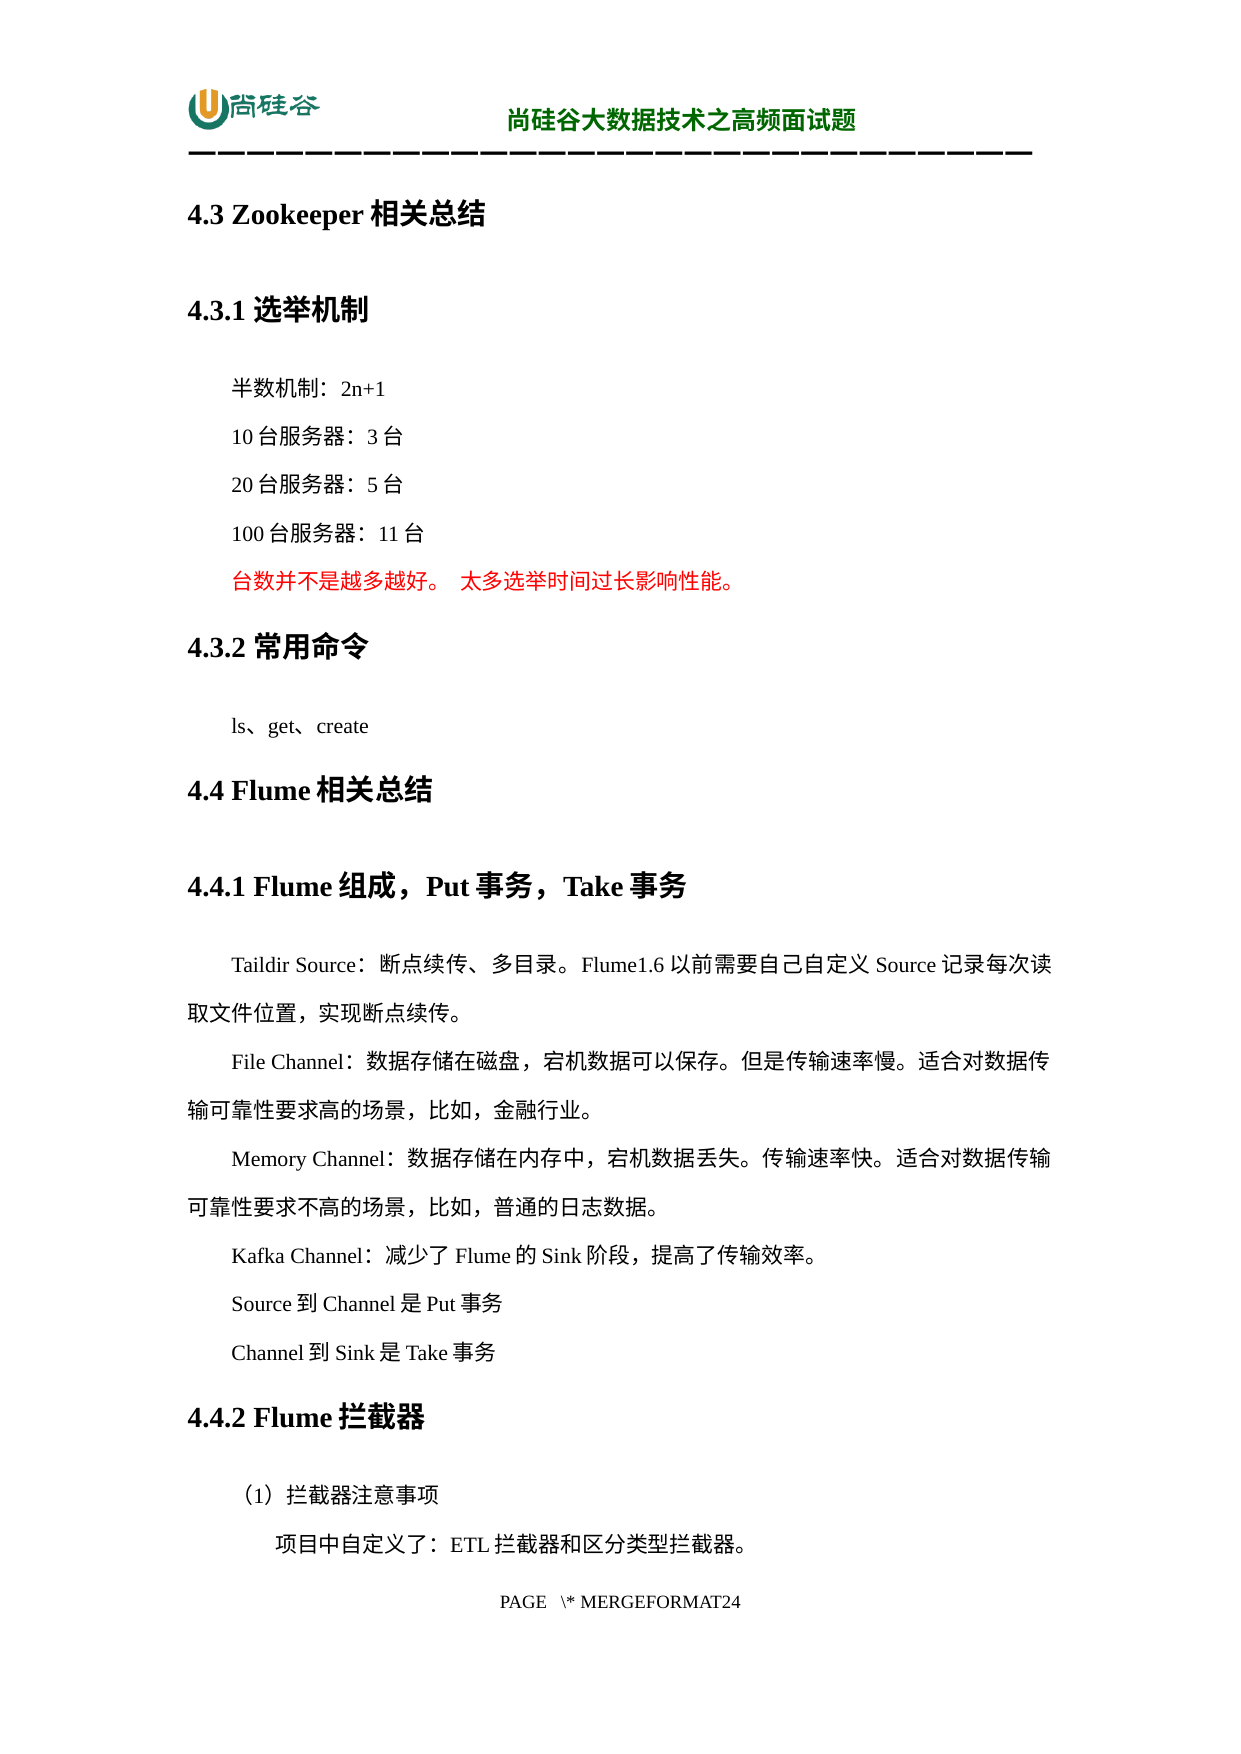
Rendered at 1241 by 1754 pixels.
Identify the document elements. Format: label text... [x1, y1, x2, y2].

subtitle 4.3.2 常用命令 [187, 612, 1053, 677]
subtitle 4.4.1 Flume组成，Put事务，Take事务 [187, 851, 1053, 916]
text 20台服务器：5台 [231, 467, 1053, 499]
text Source到Channel是Put事务 [187, 1286, 1053, 1318]
text （1）拦截器注意事项 [187, 1478, 1053, 1511]
subtitle 4.3.1 选举机制 [187, 275, 1053, 340]
text Memory Channel：数据存储在内存中，宕机数据丢失。传输速率快。适合对数据传输可靠性要求不高的场景，比如，普通的日志数据。 [187, 1141, 1053, 1222]
text 10台服务器：3台 [231, 418, 1053, 451]
subtitle 4.4.2 Flume拦截器 [187, 1383, 1053, 1448]
text Channel到Sink是Take事务 [187, 1334, 1053, 1367]
text 项目中自定义了：ETL拦截器和区分类型拦截器。 [187, 1526, 1053, 1559]
text Kafka Channel：减少了Flume的Sink阶段，提高了传输效率。 [187, 1238, 1053, 1270]
text File Channel：数据存储在磁盘，宕机数据可以保存。但是传输速率慢。适合对数据传输可靠性要求高的场景，比如，金融行业。 [187, 1043, 1053, 1125]
text Taildir Source：断点续传、多目录。Flume1.6以前需要自己自定义Source记录每次读取文件位置，实现断点续传。 [187, 946, 1053, 1028]
text 100台服务器：11台 [231, 515, 1053, 548]
text 半数机制：2n+1 [187, 370, 1053, 403]
subtitle 4.4 Flume相关总结 [187, 756, 1053, 821]
text 台数并不是越多越好。 太多选举时间过长影响性能。 [231, 563, 1053, 596]
text ls、get、create [187, 707, 1053, 740]
subtitle 4.3 Zookeeper相关总结 [187, 179, 1053, 244]
